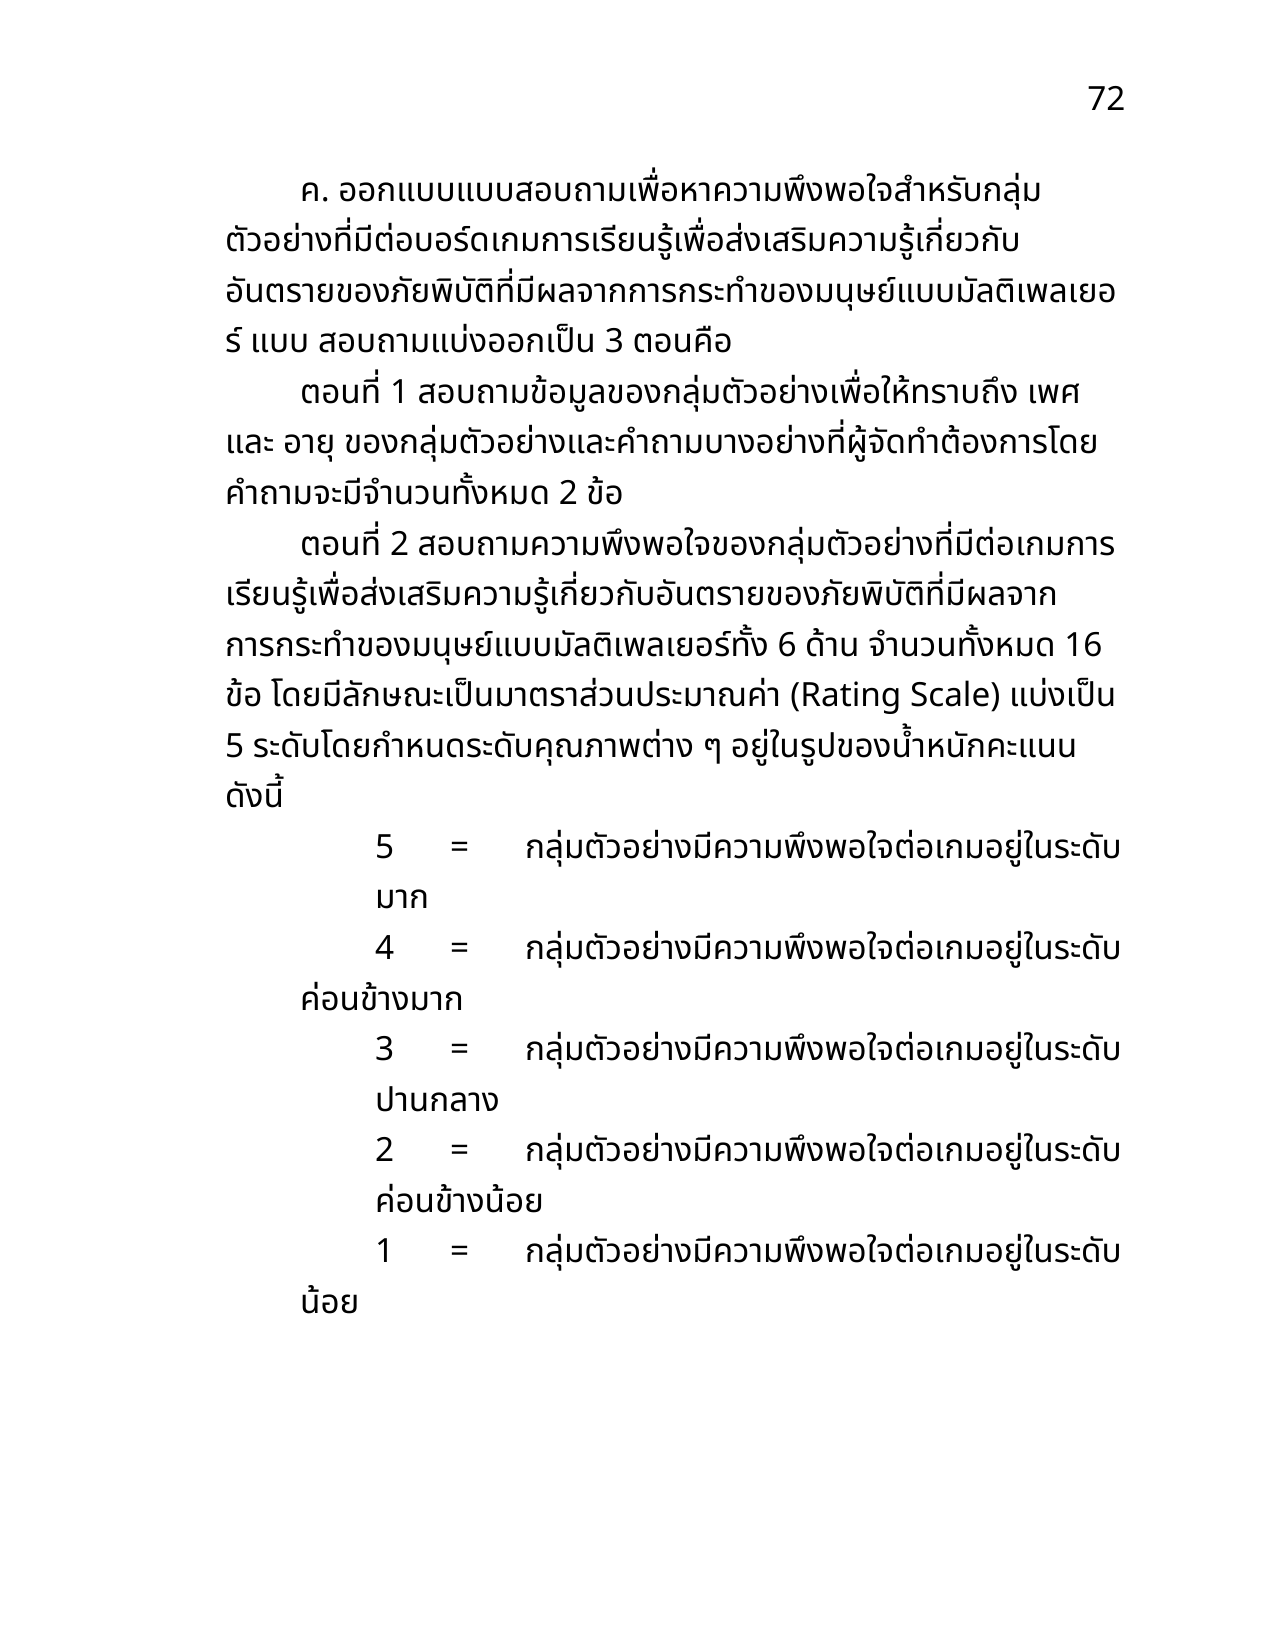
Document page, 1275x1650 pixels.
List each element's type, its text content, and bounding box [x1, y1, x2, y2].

text ค. ออกแบบแบบสอบถามเพื่อหาความพึงพอใจสำหรับกลุ่มตัวอย่างที่มีต่อบอร์ดเกมการเรียนรู้เพื่อส่งเสริมความรู้เกี่ยวกับอันตรายของภัยพิบัติที่มีผลจากการกระทำของมนุษย์แบบมัลติเพลเยอร์ แบบ สอบถามแบ่งออกเป็น 3 ตอนคือ [225, 166, 1125, 368]
text ตอนที่ 2 สอบถามความพึงพอใจของกลุ่มตัวอย่างที่มีต่อเกมการเรียนรู้เพื่อส่งเสริมความรู้เกี่ยวกับอันตรายของภัยพิบัติที่มีผลจากการกระทำของมนุษย์แบบมัลติเพลเยอร์ทั้ง 6 ด้าน จำนวนทั้งหมด 16 ข้อ โดยมีลักษณะเป็นมาตราส่วนประมาณค่า (Rating Scale) แบ่งเป็น 5 ระดับโดยกำหนดระดับคุณภาพต่าง ๆ อยู่ในรูปของน้ำหนักคะแนนดังนี้ [225, 519, 1125, 823]
text 3 = กลุ่มตัวอย่างมีความพึงพอใจต่อเกมอยู่ในระดับปานกลาง [375, 1025, 1125, 1126]
text 2 = กลุ่มตัวอย่างมีความพึงพอใจต่อเกมอยู่ในระดับค่อนข้างน้อย [375, 1126, 1125, 1227]
text 5 = กลุ่มตัวอย่างมีความพึงพอใจต่อเกมอยู่ในระดับมาก [375, 823, 1125, 924]
text 4 = กลุ่มตัวอย่างมีความพึงพอใจต่อเกมอยู่ในระดับค่อนข้างมาก [300, 924, 1125, 1025]
text ตอนที่ 1 สอบถามข้อมูลของกลุ่มตัวอย่างเพื่อให้ทราบถึง เพศ และ อายุ ของกลุ่มตัวอย่างและคำถามบางอย่างที่ผู้จัดทำต้องการโดยคำถามจะมีจำนวนทั้งหมด 2 ข้อ [225, 368, 1125, 519]
text 1 = กลุ่มตัวอย่างมีความพึงพอใจต่อเกมอยู่ในระดับน้อย [300, 1227, 1125, 1328]
